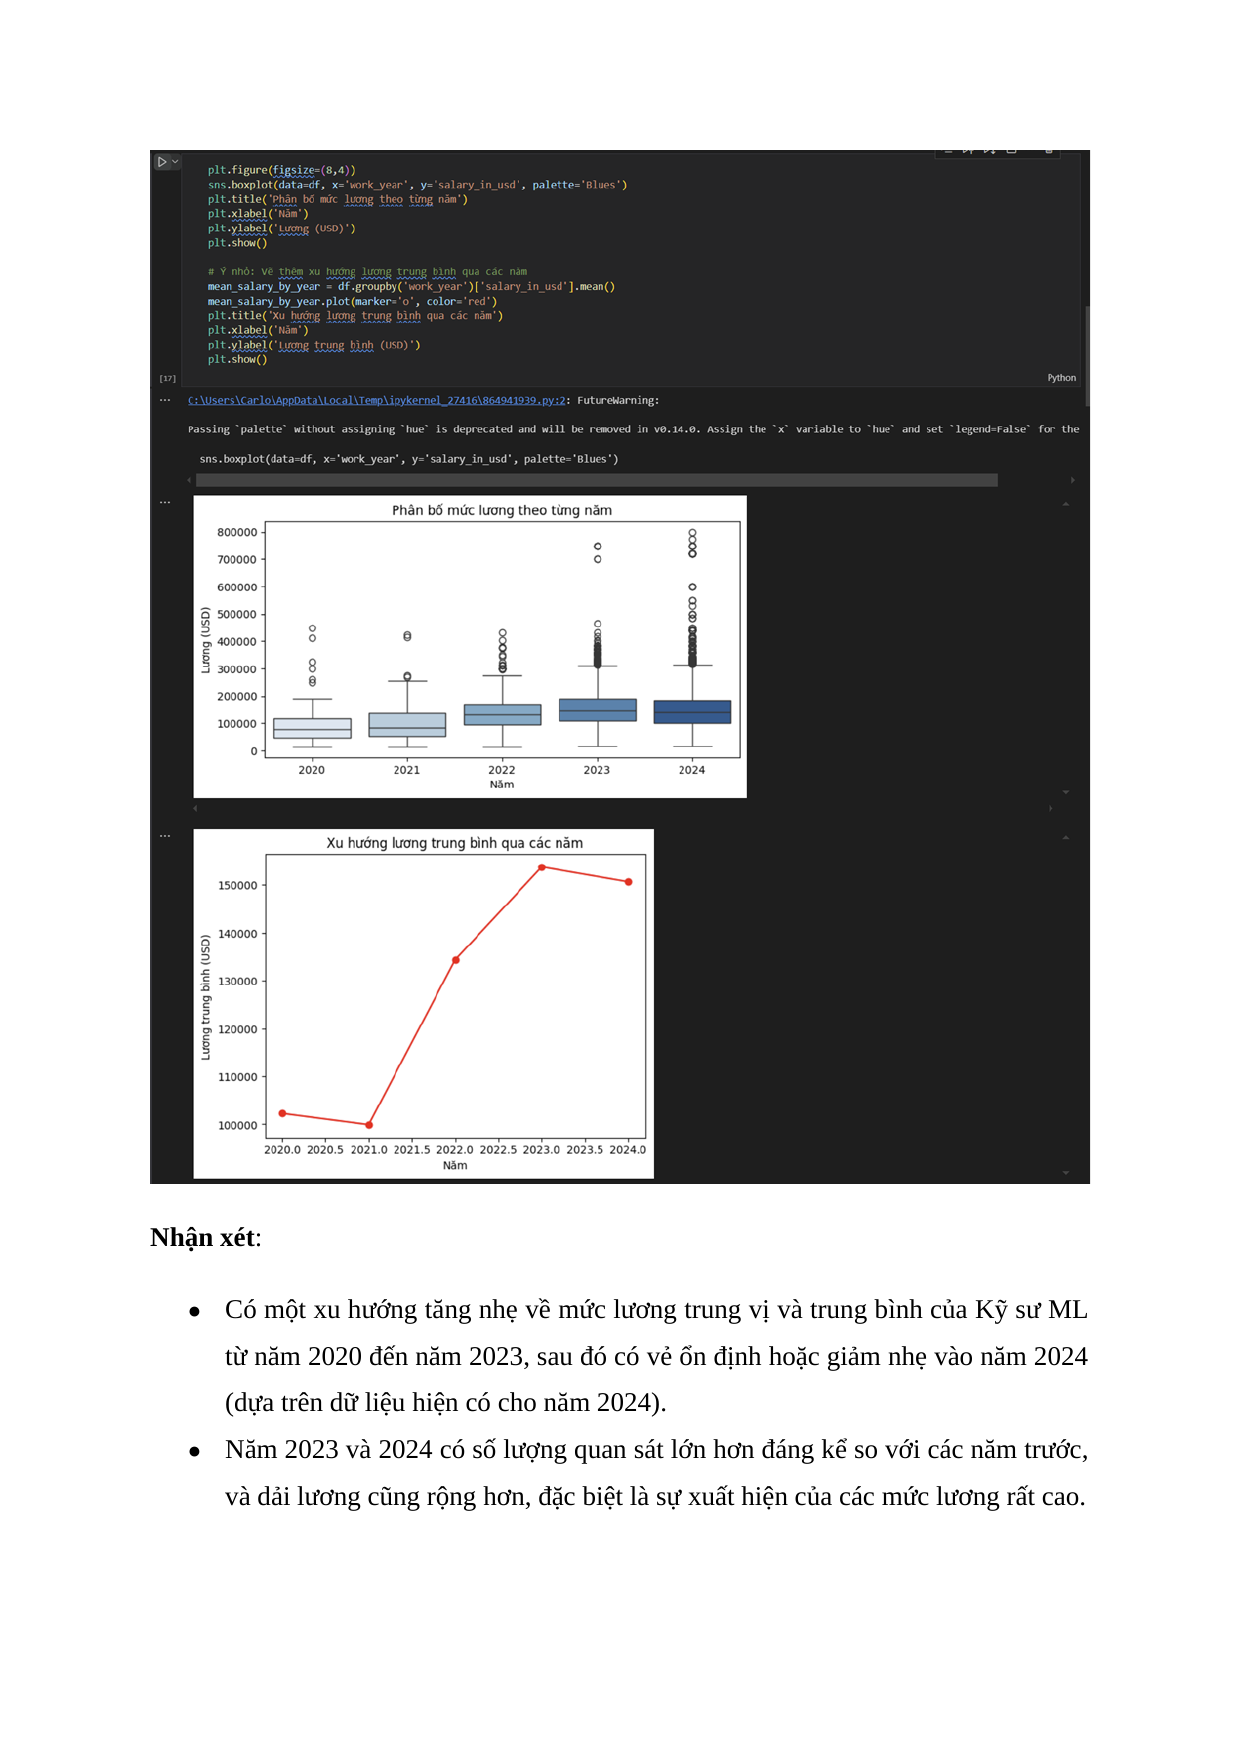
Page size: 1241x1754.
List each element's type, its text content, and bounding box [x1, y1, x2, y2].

picture [150, 150, 1091, 1184]
text Nhận xét: [150, 1221, 1090, 1253]
list Có một xu hướng tăng nhẹ về mức lương trung vị và trung bình của Kỹ sư ML từ năm 2020 đến năm 2023, sau đó có vẻ ổn định hoặc giảm nhẹ vào năm 2024 (dựa trên dữ liệu hiện có cho năm 2024). [187, 1293, 1090, 1418]
list Năm 2023 và 2024 có số lượng quan sát lớn hơn đáng kể so với các năm trước, và dải lương cũng rộng hơn, đặc biệt là sự xuất hiện của các mức lương rất cao. [187, 1433, 1090, 1511]
